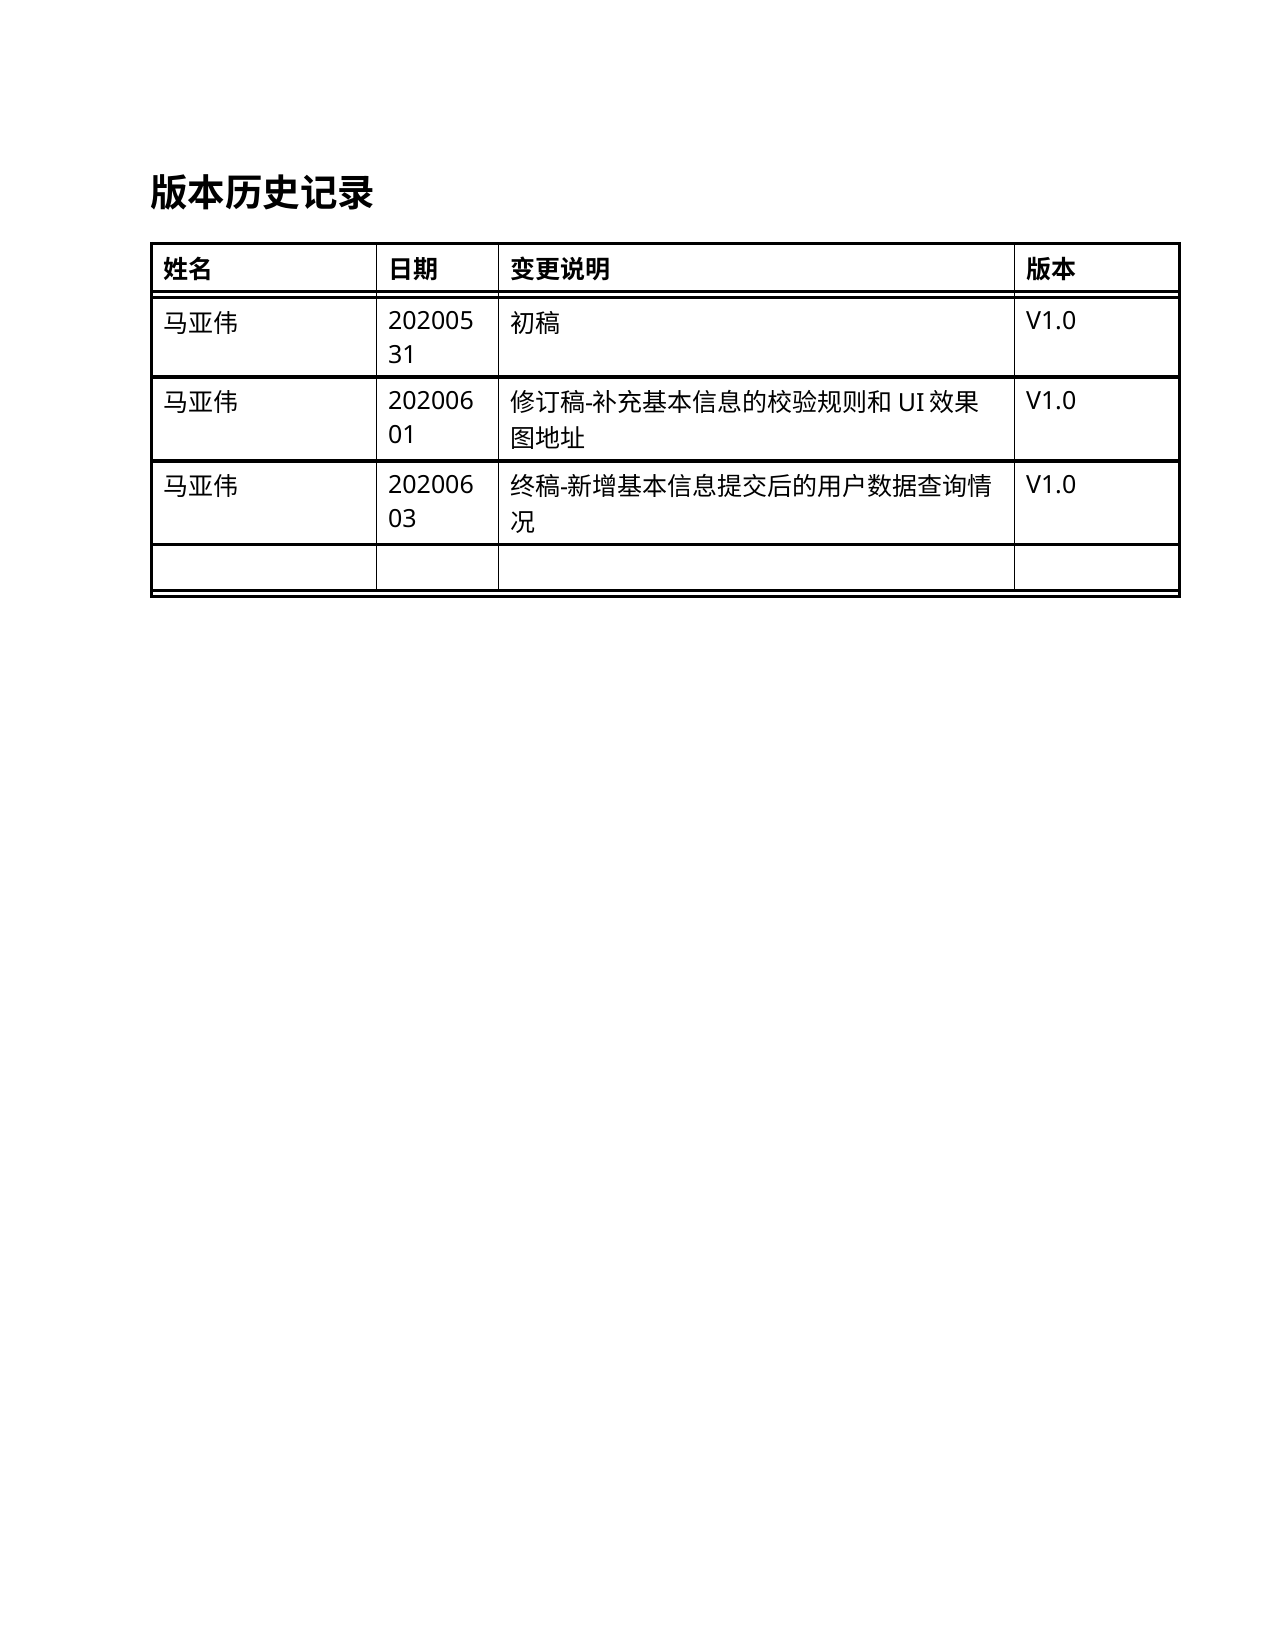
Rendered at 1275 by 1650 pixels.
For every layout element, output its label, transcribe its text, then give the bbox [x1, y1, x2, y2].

table_cell 马亚伟 [153, 299, 376, 375]
table_cell 马亚伟 [153, 379, 376, 459]
table_cell V1.0 [1015, 299, 1178, 375]
table_cell V1.0 [1015, 463, 1178, 543]
table_cell [1015, 546, 1178, 589]
table_cell 20200603 [377, 463, 498, 543]
table_header 姓名 [153, 245, 376, 289]
table_header 日期 [377, 245, 498, 289]
table_cell 初稿 [499, 299, 1014, 375]
table_cell V1.0 [1015, 379, 1178, 459]
table_cell [499, 546, 1014, 589]
table_cell 终稿-新增基本信息提交后的用户数据查询情况 [499, 463, 1014, 543]
table_header 变更说明 [499, 245, 1014, 289]
table_cell 20200601 [377, 379, 498, 459]
table_header 版本 [1015, 245, 1178, 289]
table_cell [153, 546, 376, 589]
table_cell 马亚伟 [153, 463, 376, 543]
table_cell 20200531 [377, 299, 498, 375]
table_cell [377, 546, 498, 589]
table_cell 修订稿-补充基本信息的校验规则和UI效果图地址 [499, 379, 1014, 459]
text 版本历史记录 [150, 162, 1125, 217]
